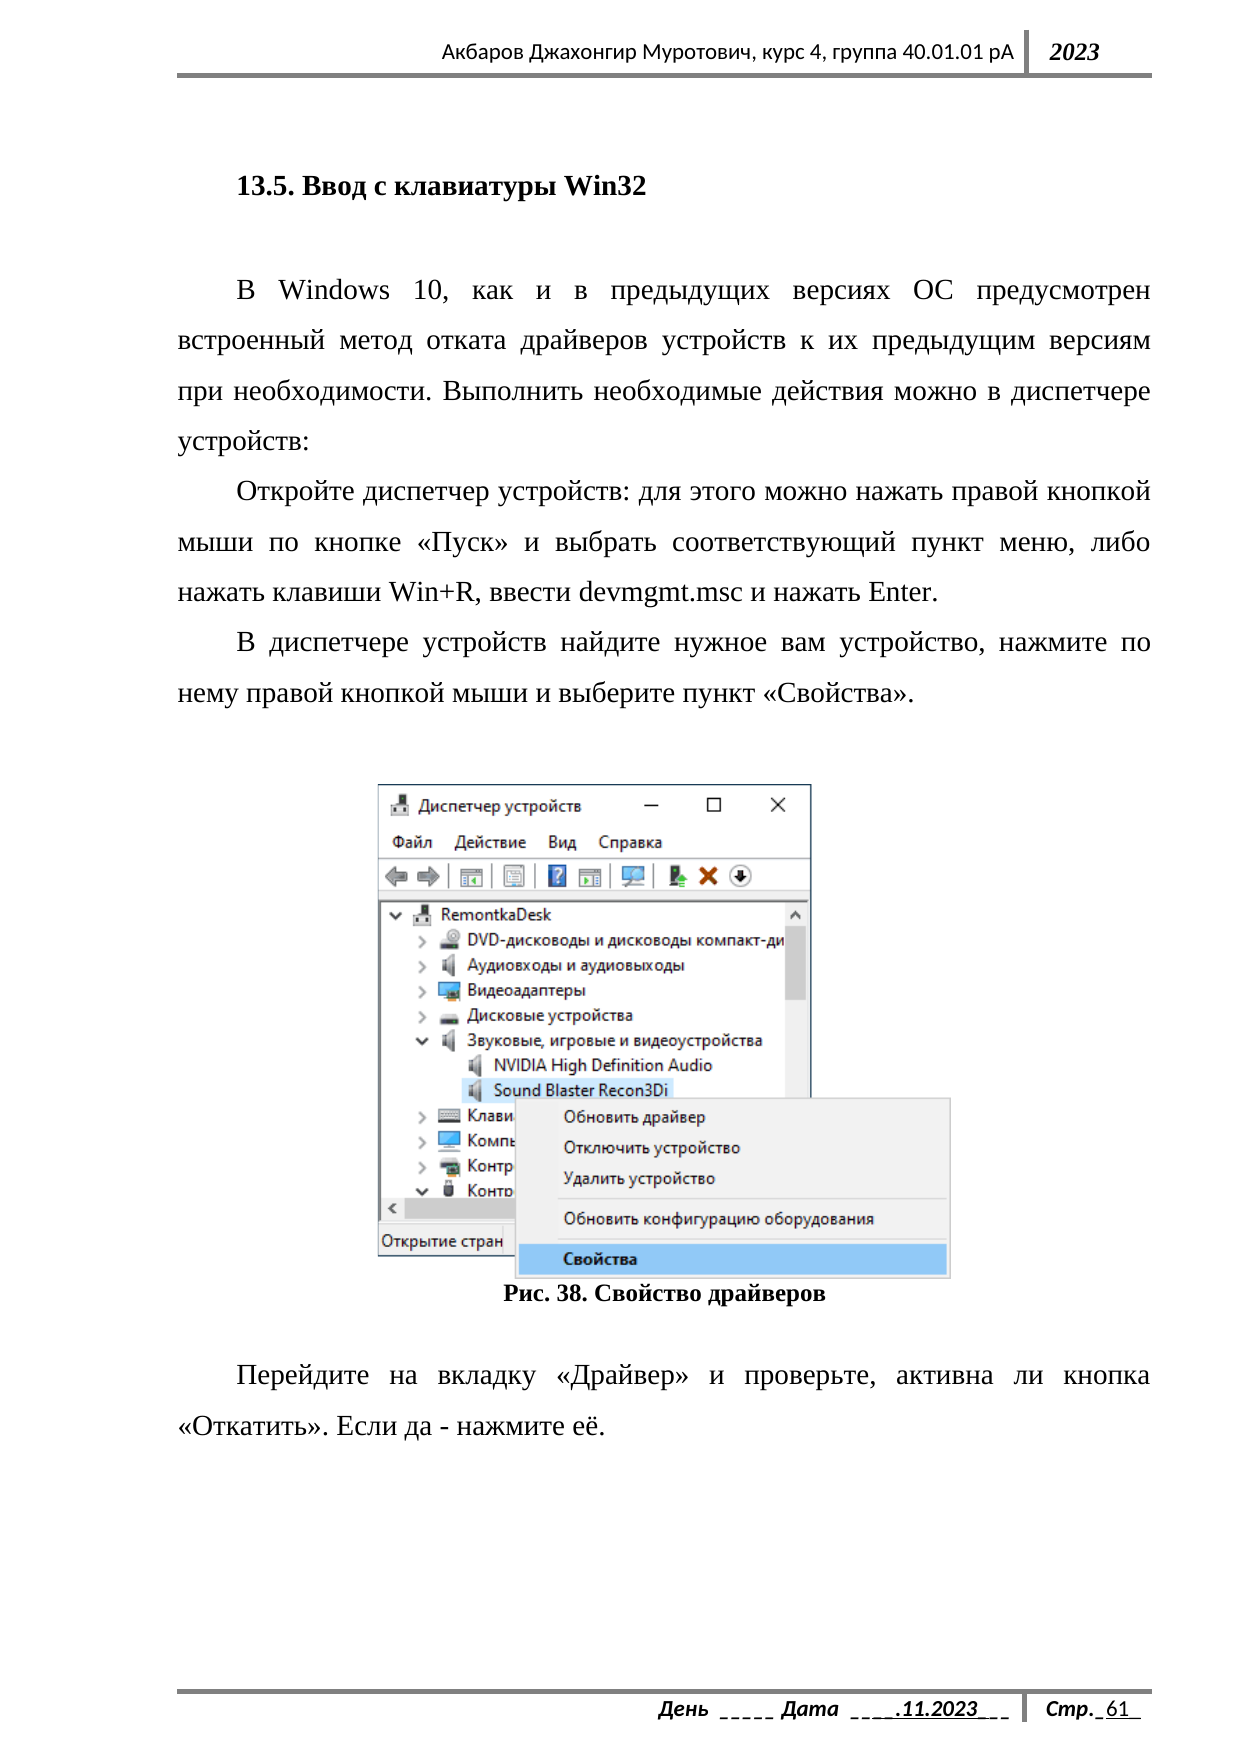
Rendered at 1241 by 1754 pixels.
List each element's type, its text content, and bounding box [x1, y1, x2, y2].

text Рис. 38. Свойство драйверов [177, 1278, 1152, 1307]
text Перейдите на вкладку «Драйвер» и проверьте, активна ли кнопка «Откатить». Если да - нажмите её. [177, 1357, 1152, 1441]
picture [377, 784, 951, 1279]
text В Windows 10, как и в предыдущих версиях ОС предусмотрен встроенный метод отката драйверов устройств к их предыдущим версиям при необходимости. Выполнить необходимые действия можно в диспетчере устройств: [177, 272, 1152, 457]
text Откройте диспетчер устройств: для этого можно нажать правой кнопкой мыши по кнопке «Пуск» и выбрать соответствующий пункт меню, либо нажать клавиши Win+R, ввести devmgmt.msc и нажать Enter. [177, 473, 1152, 608]
subtitle Ввод с клавиатуры Win32 [177, 168, 1152, 202]
text В диспетчере устройств найдите нужное вам устройство, нажмите по нему правой кнопкой мыши и выберите пункт «Свойства». [177, 624, 1152, 708]
